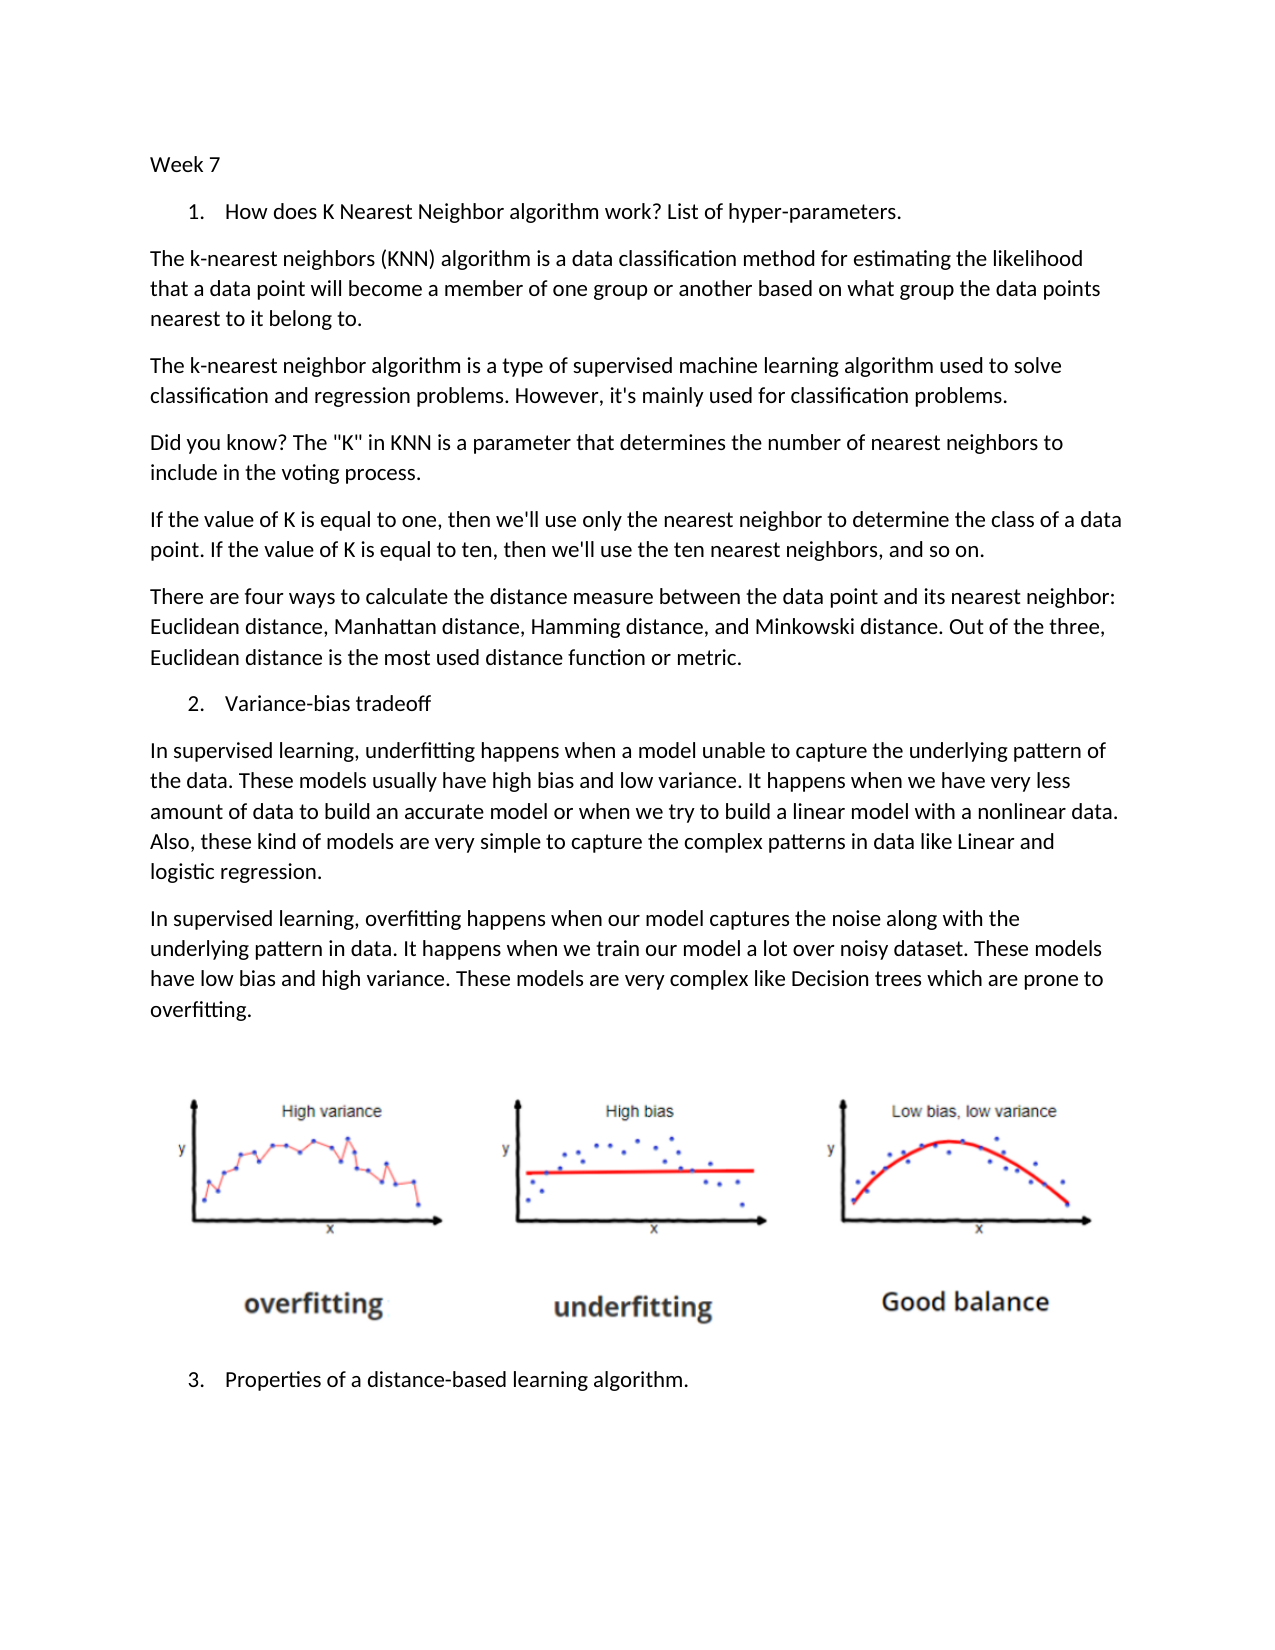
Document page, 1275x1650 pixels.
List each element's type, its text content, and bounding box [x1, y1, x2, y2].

list Properties of a distance-based learning algorithm. [187, 1366, 1125, 1393]
text Week 7 [150, 150, 1125, 178]
picture [150, 1041, 1125, 1347]
text If the value of K is equal to one, then we'll use only the nearest neighbor to determine the class of a data point. If the value of K is equal to ten, then we'll use the ten nearest neighbors, and so on. [150, 505, 1125, 563]
text In supervised learning, underfitting happens when a model unable to capture the underlying pattern of the data. These models usually have high bias and low variance. It happens when we have very less amount of data to build an accurate model or when we try to build a linear model with a nonlinear data. Also, these kind of models are very simple to capture the complex patterns in data like Linear and logistic regression. [150, 736, 1125, 885]
text The k-nearest neighbors (KNN) algorithm is a data classification method for estimating the likelihood that a data point will become a member of one group or another based on what group the data points nearest to it belong to. [150, 244, 1125, 332]
list How does K Nearest Neighbor algorithm work? List of hyper-parameters. [187, 197, 1125, 225]
text The k-nearest neighbor algorithm is a type of supervised machine learning algorithm used to solve classification and regression problems. However, it's mainly used for classification problems. [150, 351, 1125, 409]
text In supervised learning, overfitting happens when our model captures the noise along with the underlying pattern in data. It happens when we train our model a lot over noisy dataset. These models have low bias and high variance. These models are very complex like Decision trees which are prone to overfitting. [150, 904, 1125, 1023]
list Variance-bias tradeoff [187, 689, 1125, 718]
text There are four ways to calculate the distance measure between the data point and its nearest neighbor: Euclidean distance, Manhattan distance, Hamming distance, and Minkowski distance. Out of the three, Euclidean distance is the most used distance function or metric. [150, 582, 1125, 671]
text Did you know? The "K" in KNN is a parameter that determines the number of nearest neighbors to include in the voting process. [150, 428, 1125, 486]
